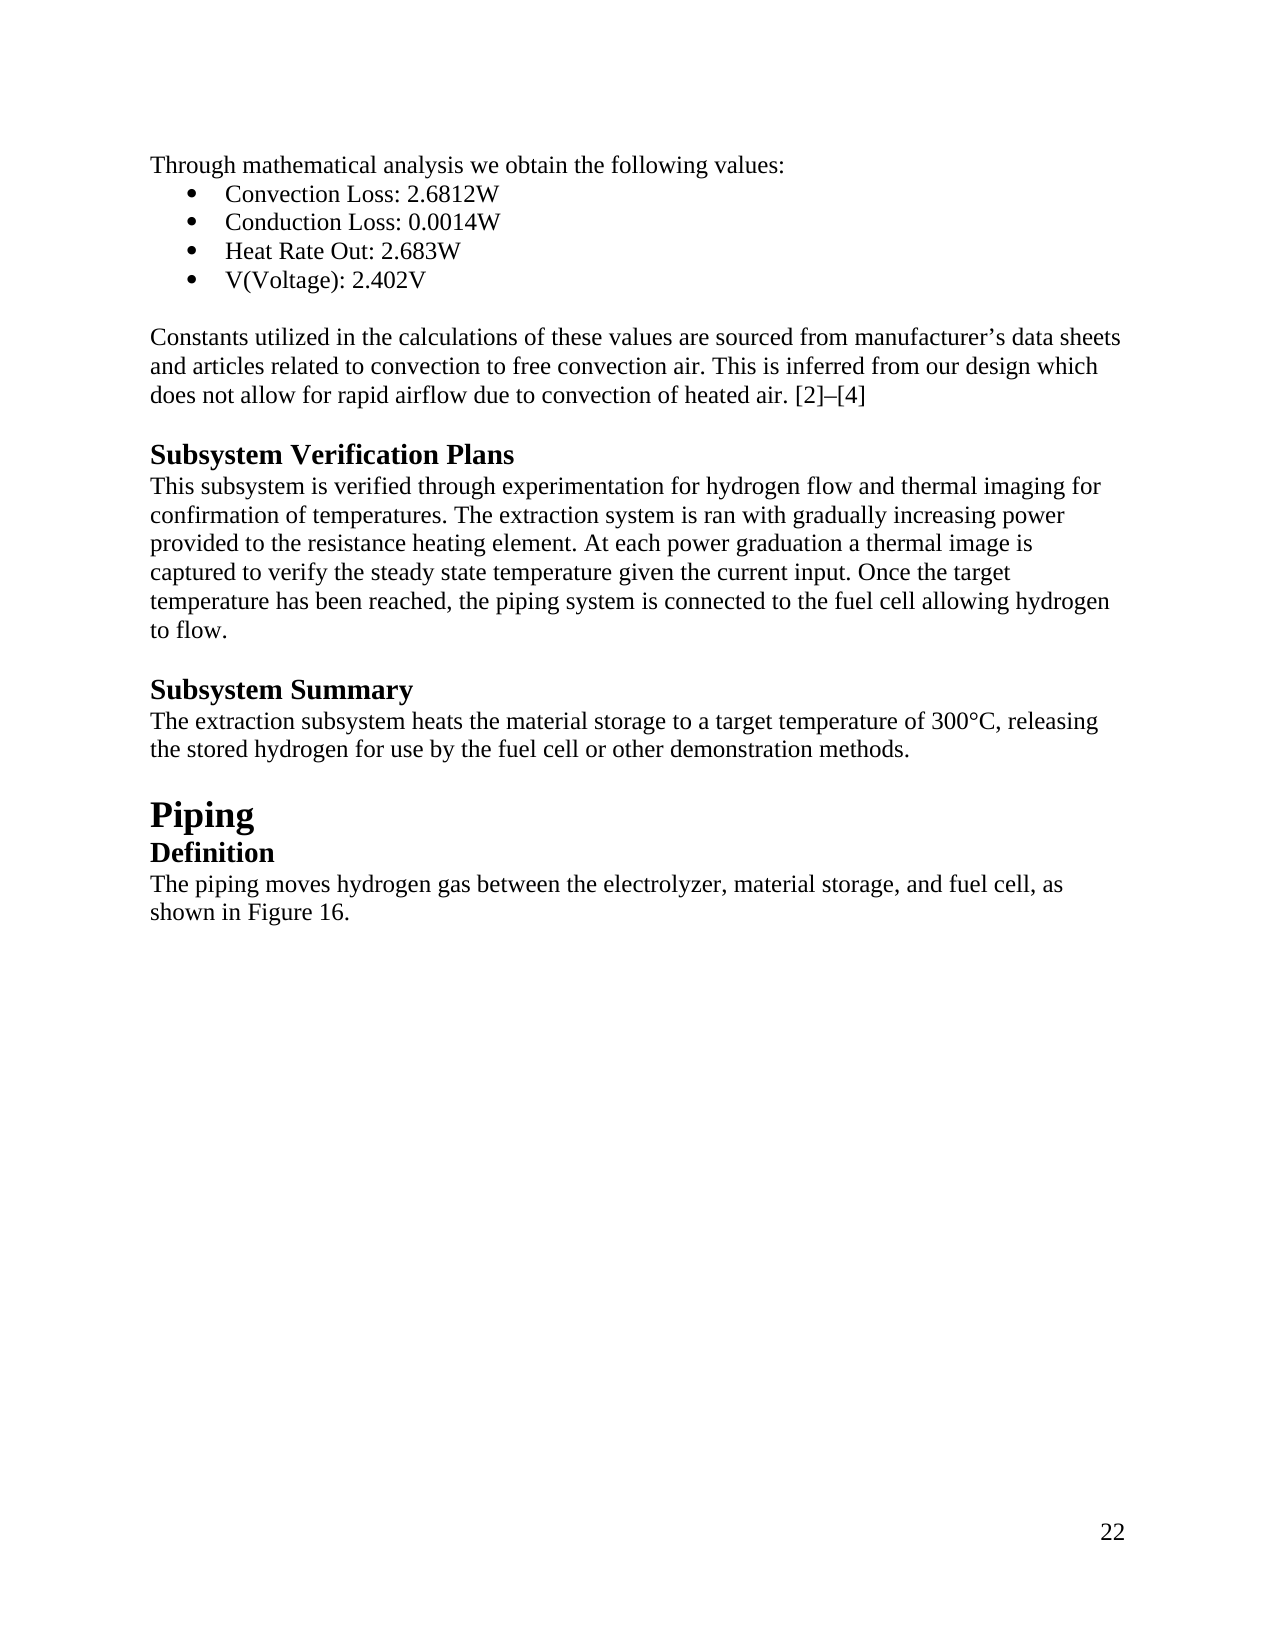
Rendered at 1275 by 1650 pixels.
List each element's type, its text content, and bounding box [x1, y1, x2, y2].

text Subsystem Summary [150, 672, 1125, 706]
list Heat Rate Out: 2.683W [187, 236, 1125, 265]
text The extraction subsystem heats the material storage to a target temperature of 300°C, releasing the stored hydrogen for use by the fuel cell or other demonstration methods. [150, 706, 1125, 763]
list V(Voltage): 2.402V [187, 265, 1125, 294]
text Constants utilized in the calculations of these values are sourced from manufacturer’s data sheets and articles related to convection to free convection air. This is inferred from our design which does not allow for rapid airflow due to convection of heated air. [2]–[4] [150, 322, 1125, 409]
text Through mathematical analysis we obtain the following values: [150, 150, 1125, 179]
text Definition [150, 835, 1125, 869]
subtitle Piping [150, 792, 1125, 835]
text Subsystem Verification Plans [150, 437, 1125, 471]
list Convection Loss: 2.6812W [187, 179, 1125, 207]
list Conduction Loss: 0.0014W [187, 207, 1125, 236]
text The piping moves hydrogen gas between the electrolyzer, material storage, and fuel cell, as shown in Figure 16. [150, 869, 1125, 926]
text This subsystem is verified through experimentation for hydrogen flow and thermal imaging for confirmation of temperatures. The extraction system is ran with gradually increasing power provided to the resistance heating element. At each power graduation a thermal image is captured to verify the steady state temperature given the current input. Once the target temperature has been reached, the piping system is connected to the fuel cell allowing hydrogen to flow. [150, 471, 1125, 643]
